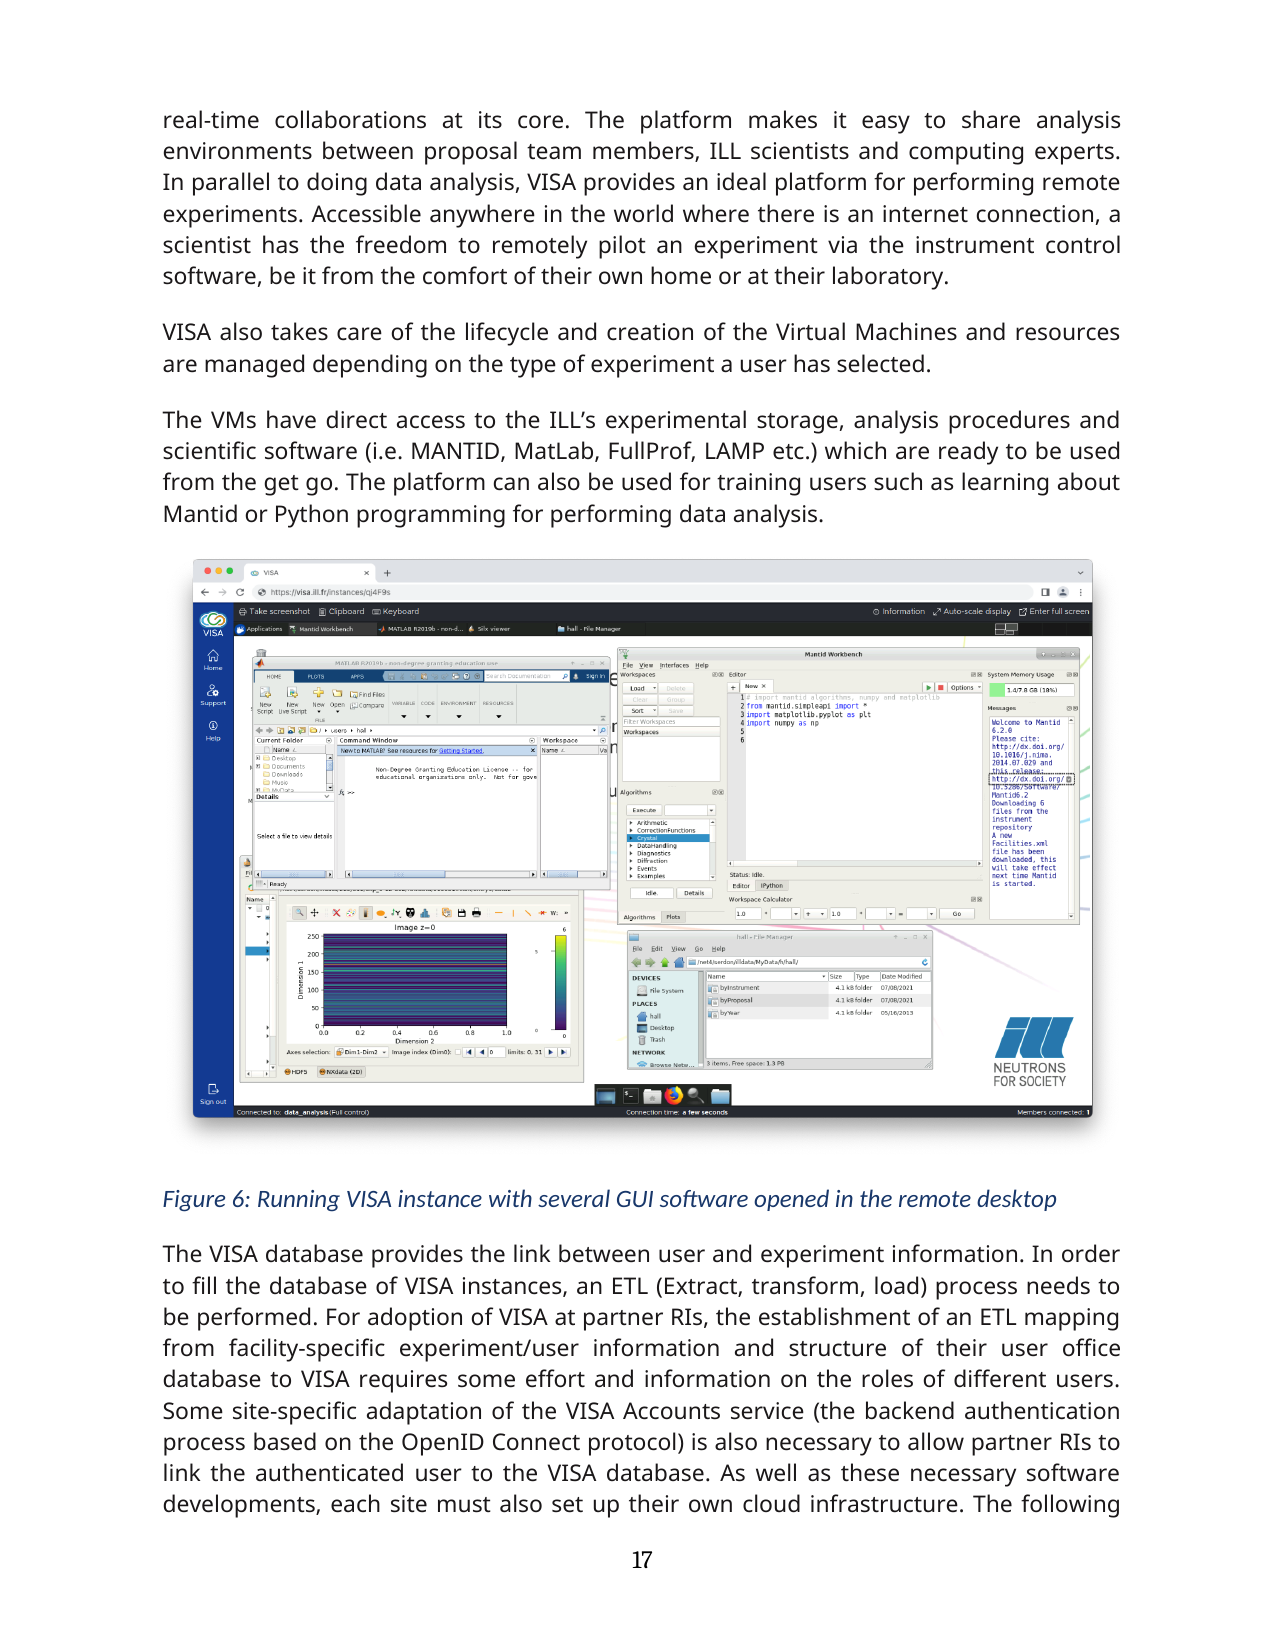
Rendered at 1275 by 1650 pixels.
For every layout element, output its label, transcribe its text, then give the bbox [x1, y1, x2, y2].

picture [162, 553, 1123, 1158]
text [162, 104, 1122, 291]
text VISA also takes care of the lifecycle and creation of the Virtual Machines and resources are managed depending on the type of experiment a user has selected. [162, 316, 1122, 379]
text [162, 1238, 1122, 1520]
text Figure 6: Running VISA instance with several GUI software opened in the remote desktop [162, 1183, 1122, 1213]
text The VMs have direct access to the ILL’s experimental storage, analysis procedures and scientific software (i.e. MANTID, MatLab, FullProf, LAMP etc.) which are ready to be used from the get go. The platform can also be used for training users such as learning about Mantid or Python programming for performing data analysis. [162, 404, 1122, 529]
